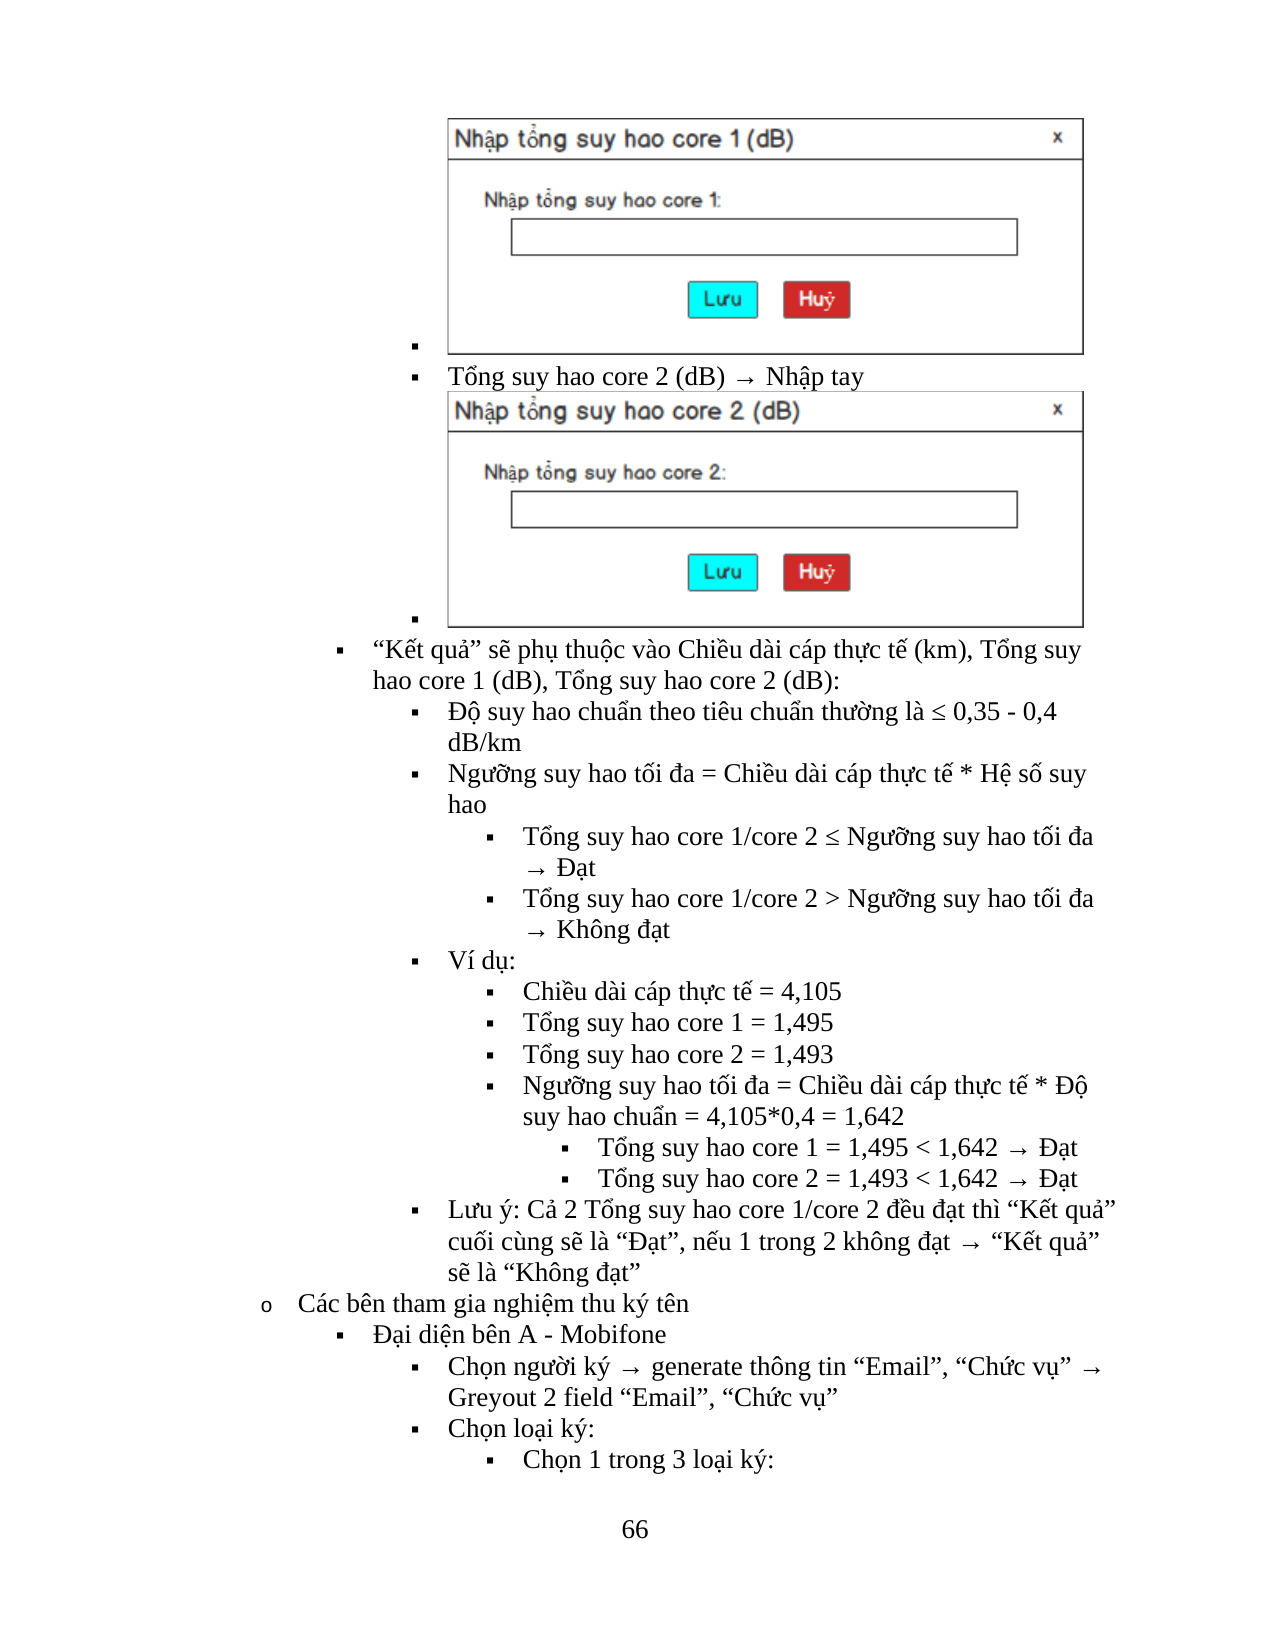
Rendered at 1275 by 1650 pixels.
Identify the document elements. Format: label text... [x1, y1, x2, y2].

list Chiều dài cáp thực tế = 4,105 [485, 975, 1122, 1007]
list Chọn 1 trong 3 loại ký: [485, 1443, 1122, 1474]
list Ngưỡng suy hao tối đa = Chiều dài cáp thực tế * Độ suy hao chuẩn = 4,105*0,4 = 1,642 [485, 1069, 1122, 1131]
list Tổng suy hao core 2 = 1,493 [485, 1038, 1122, 1069]
list Tổng suy hao core 1 = 1,495 [485, 1007, 1122, 1038]
list Ngưỡng suy hao tối đa = Chiều dài cáp thực tế * Hệ số suy hao [410, 757, 1122, 820]
list Tổng suy hao core 2 (dB) → Nhập tay [410, 360, 1122, 391]
picture [447, 391, 1084, 628]
list Các bên tham gia nghiệm thu ký tên [260, 1287, 1122, 1318]
list Tổng suy hao core 1/core 2 > Ngưỡng suy hao tối đa → Không đạt [485, 882, 1122, 944]
list Tổng suy hao core 1/core 2 ≤ Ngưỡng suy hao tối đa → Đạt [485, 820, 1122, 882]
list Chọn loại ký: [410, 1412, 1122, 1443]
list Ví dụ: [410, 944, 1122, 975]
list Đại diện bên A - Mobifone [335, 1318, 1122, 1349]
list Chọn người ký → generate thông tin “Email”, “Chức vụ” → Greyout 2 field “Email”, “Chức vụ” [410, 1349, 1122, 1412]
list Tổng suy hao core 1 = 1,495 < 1,642 → Đạt [560, 1131, 1122, 1162]
picture [447, 118, 1084, 355]
list Tổng suy hao core 2 = 1,493 < 1,642 → Đạt [560, 1162, 1122, 1193]
list “Kết quả” sẽ phụ thuộc vào Chiều dài cáp thực tế (km), Tổng suy hao core 1 (dB), Tổng suy hao core 2 (dB): [335, 633, 1122, 695]
list Độ suy hao chuẩn theo tiêu chuẩn thường là ≤ 0,35 - 0,4 dB/km [410, 695, 1122, 757]
list Lưu ý: Cả 2 Tổng suy hao core 1/core 2 đều đạt thì “Kết quả” cuối cùng sẽ là “Đạt”, nếu 1 trong 2 không đạt → “Kết quả” sẽ là “Không đạt” [410, 1193, 1122, 1287]
